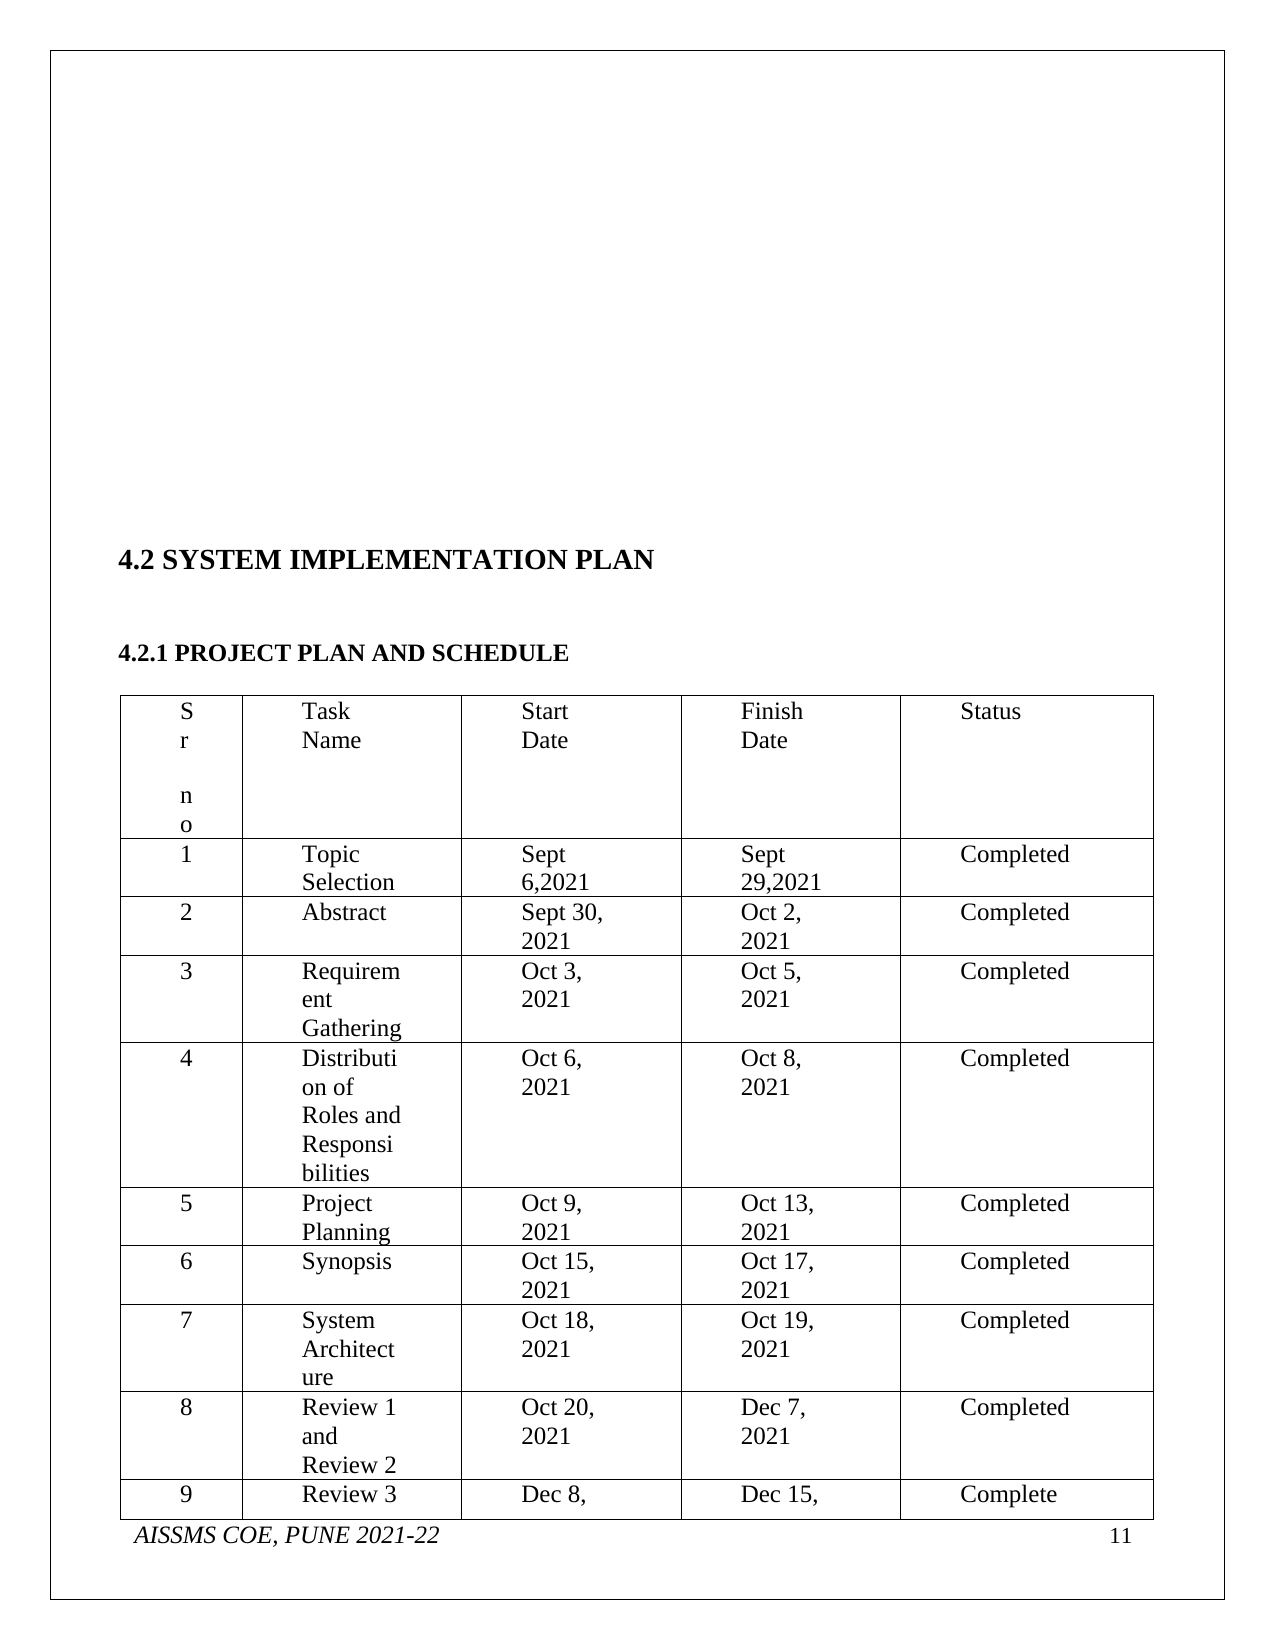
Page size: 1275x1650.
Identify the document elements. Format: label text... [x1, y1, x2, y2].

table_cell Topic Selection [243, 839, 461, 896]
table_cell 1 [121, 839, 242, 896]
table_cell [243, 1480, 461, 1518]
table_cell 5 [121, 1188, 242, 1245]
table_cell Completed [901, 1043, 1153, 1187]
table_cell 7 [121, 1305, 242, 1391]
table_header Finish Date [682, 696, 900, 838]
table_cell Completed [901, 1305, 1153, 1391]
table_cell Oct 8, 2021 [682, 1043, 900, 1187]
table_cell Requirement Gathering [243, 956, 461, 1042]
table_cell Oct 15, 2021 [462, 1246, 681, 1304]
table_header Status [901, 696, 1153, 838]
table_cell Completed [901, 897, 1153, 955]
table_cell 2 [121, 897, 242, 955]
table_header Task Name [243, 696, 461, 838]
table_cell Sept 6,2021 [462, 839, 681, 896]
table_cell Dec 8, 2021 [462, 1480, 681, 1518]
table_cell Oct 5, 2021 [682, 956, 900, 1042]
table_cell Oct 2, 2021 [682, 897, 900, 955]
table_cell Complete [901, 1480, 1153, 1518]
table_cell 3 [121, 956, 242, 1042]
table_cell 9 [121, 1480, 242, 1518]
table_cell Oct 19, 2021 [682, 1305, 900, 1391]
table_cell Completed [901, 1392, 1153, 1478]
table_cell Distribution of Roles and Responsibilities [243, 1043, 461, 1187]
table_cell Oct 20, 2021 [462, 1392, 681, 1478]
table_cell 8 [121, 1392, 242, 1478]
table_cell Completed [901, 1188, 1153, 1245]
table_cell Completed [901, 956, 1153, 1042]
table_cell Review 1 and Review 2 [243, 1392, 461, 1478]
table_cell 4 [121, 1043, 242, 1187]
text 4.2 SYSTEM IMPLEMENTATION PLAN [118, 542, 1157, 575]
table_cell Project Planning [243, 1188, 461, 1245]
table_header Sr no [121, 696, 242, 838]
table_cell Abstract [243, 897, 461, 955]
table_cell Oct 17, 2021 [682, 1246, 900, 1304]
table_cell Sept 30, 2021 [462, 897, 681, 955]
table_cell Completed [901, 1246, 1153, 1304]
text 4.2.1 PROJECT PLAN AND SCHEDULE [118, 638, 1157, 666]
table_cell Dec 15, 2021 [682, 1480, 900, 1518]
table_cell Oct 6, 2021 [462, 1043, 681, 1187]
table_cell Dec 7, 2021 [682, 1392, 900, 1478]
table_cell Synopsis [243, 1246, 461, 1304]
table_cell 6 [121, 1246, 242, 1304]
table_cell Oct 18, 2021 [462, 1305, 681, 1391]
table_cell Sept 29,2021 [682, 839, 900, 896]
table_cell System Architecture [243, 1305, 461, 1391]
table_cell Oct 3, 2021 [462, 956, 681, 1042]
table_cell Oct 13, 2021 [682, 1188, 900, 1245]
table_cell Completed [901, 839, 1153, 896]
table_header Start Date [462, 696, 681, 838]
table_cell Oct 9, 2021 [462, 1188, 681, 1245]
